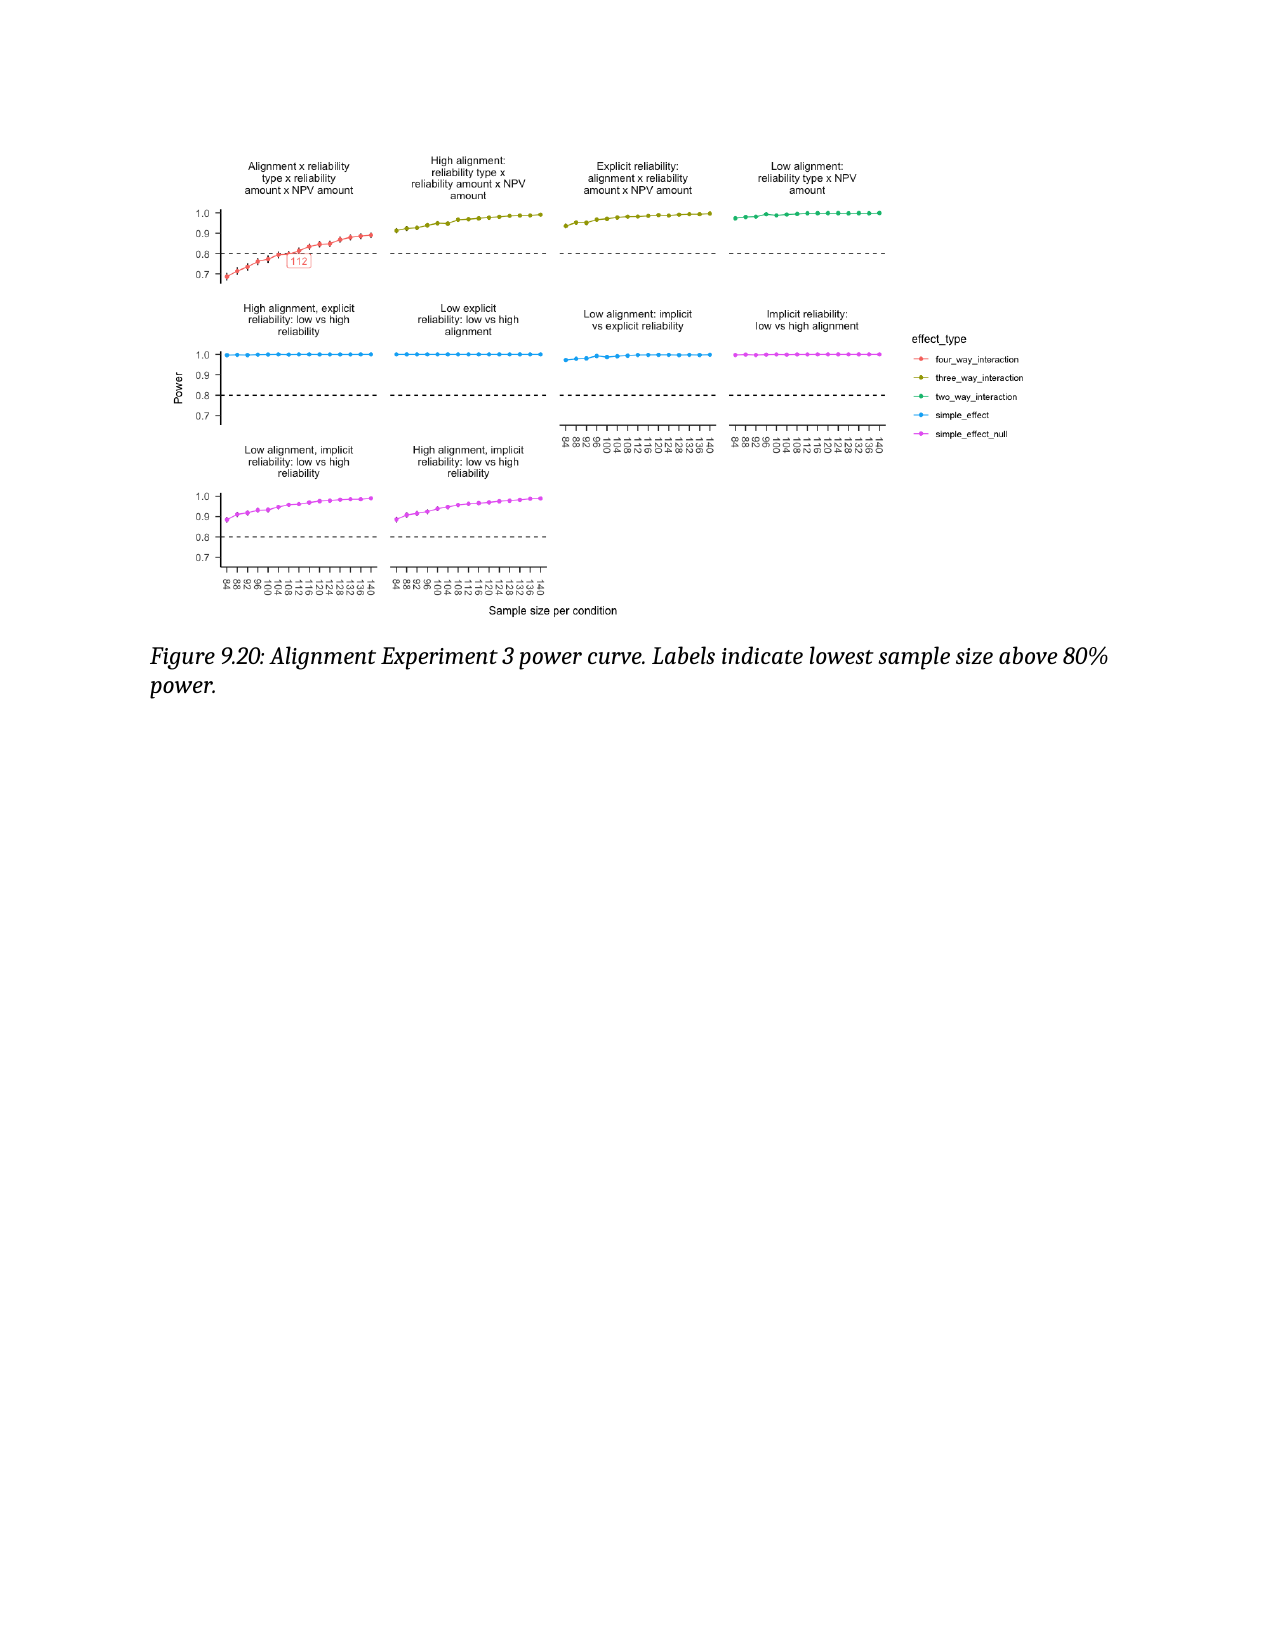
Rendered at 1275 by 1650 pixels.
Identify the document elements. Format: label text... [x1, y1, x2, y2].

picture [168, 150, 1044, 622]
text Figure 9.20: Alignment Experiment 3 power curve. Labels indicate lowest sample size above 80% power. [150, 642, 1125, 699]
